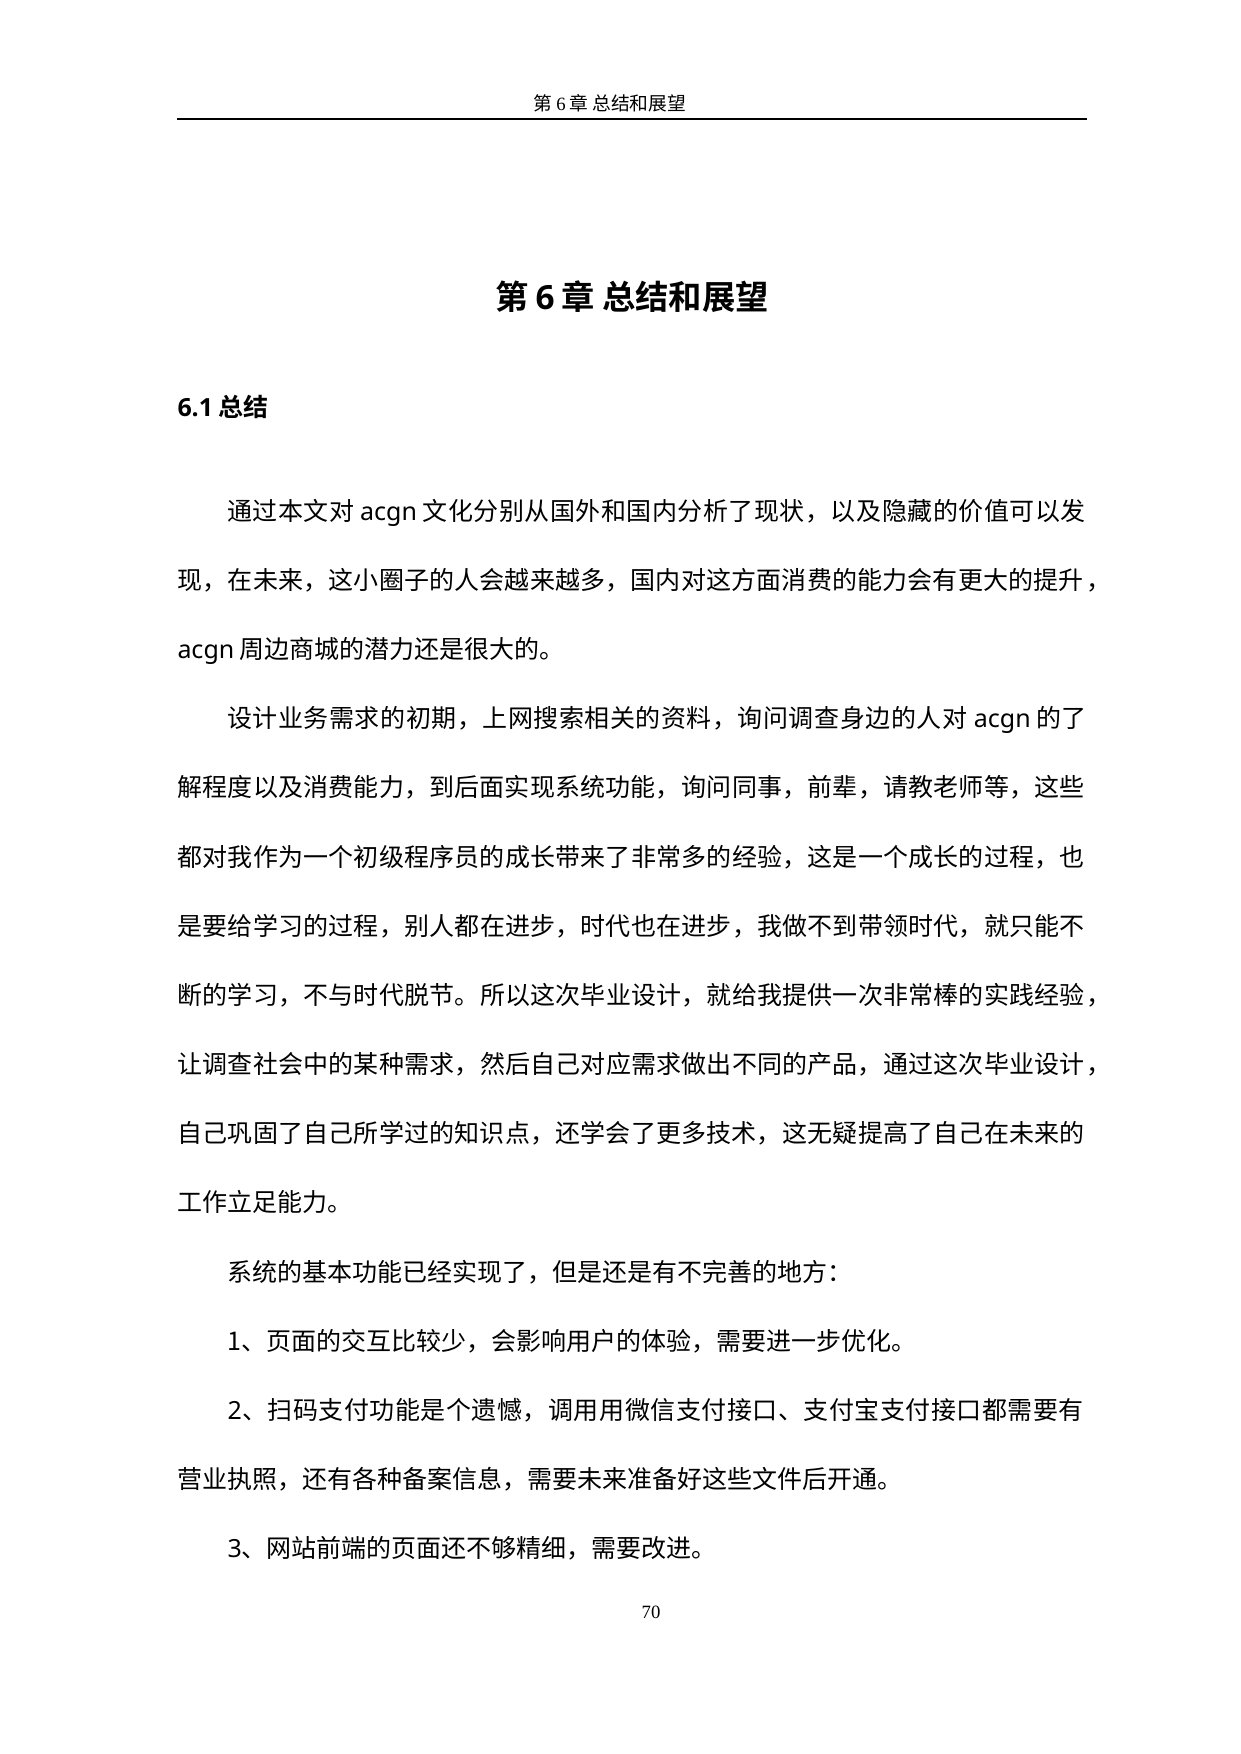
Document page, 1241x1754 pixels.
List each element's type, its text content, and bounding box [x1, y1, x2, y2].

text 1、页面的交互比较少，会影响用户的体验，需要进一步优化。 [177, 1305, 1087, 1374]
text 设计业务需求的初期，上网搜索相关的资料，询问调查身边的人对acgn的了解程度以及消费能力，到后面实现系统功能，询问同事，前辈，请教老师等，这些都对我作为一个初级程序员的成长带来了非常多的经验，这是一个成长的过程，也是要给学习的过程，别人都在进步，时代也在进步，我做不到带领时代，就只能不断的学习，不与时代脱节。所以这次毕业设计，就给我提供一次非常棒的实践经验，让调查社会中的某种需求，然后自己对应需求做出不同的产品，通过这次毕业设计，自己巩固了自己所学过的知识点，还学会了更多技术，这无疑提高了自己在未来的工作立足能力。 [177, 682, 1087, 1236]
text 通过本文对acgn文化分别从国外和国内分析了现状，以及隐藏的价值可以发现，在未来，这小圈子的人会越来越多，国内对这方面消费的能力会有更大的提升，acgn周边商城的潜力还是很大的。 [177, 475, 1087, 682]
subtitle 第6章 总结和展望 [177, 261, 1087, 330]
text 3、网站前端的页面还不够精细，需要改进。 [177, 1512, 1087, 1581]
text 系统的基本功能已经实现了，但是还是有不完善的地方： [177, 1236, 1087, 1305]
subtitle 6.1总结 [177, 371, 1087, 440]
text 2、扫码支付功能是个遗憾，调用用微信支付接口、支付宝支付接口都需要有营业执照，还有各种备案信息，需要未来准备好这些文件后开通。 [177, 1374, 1087, 1512]
